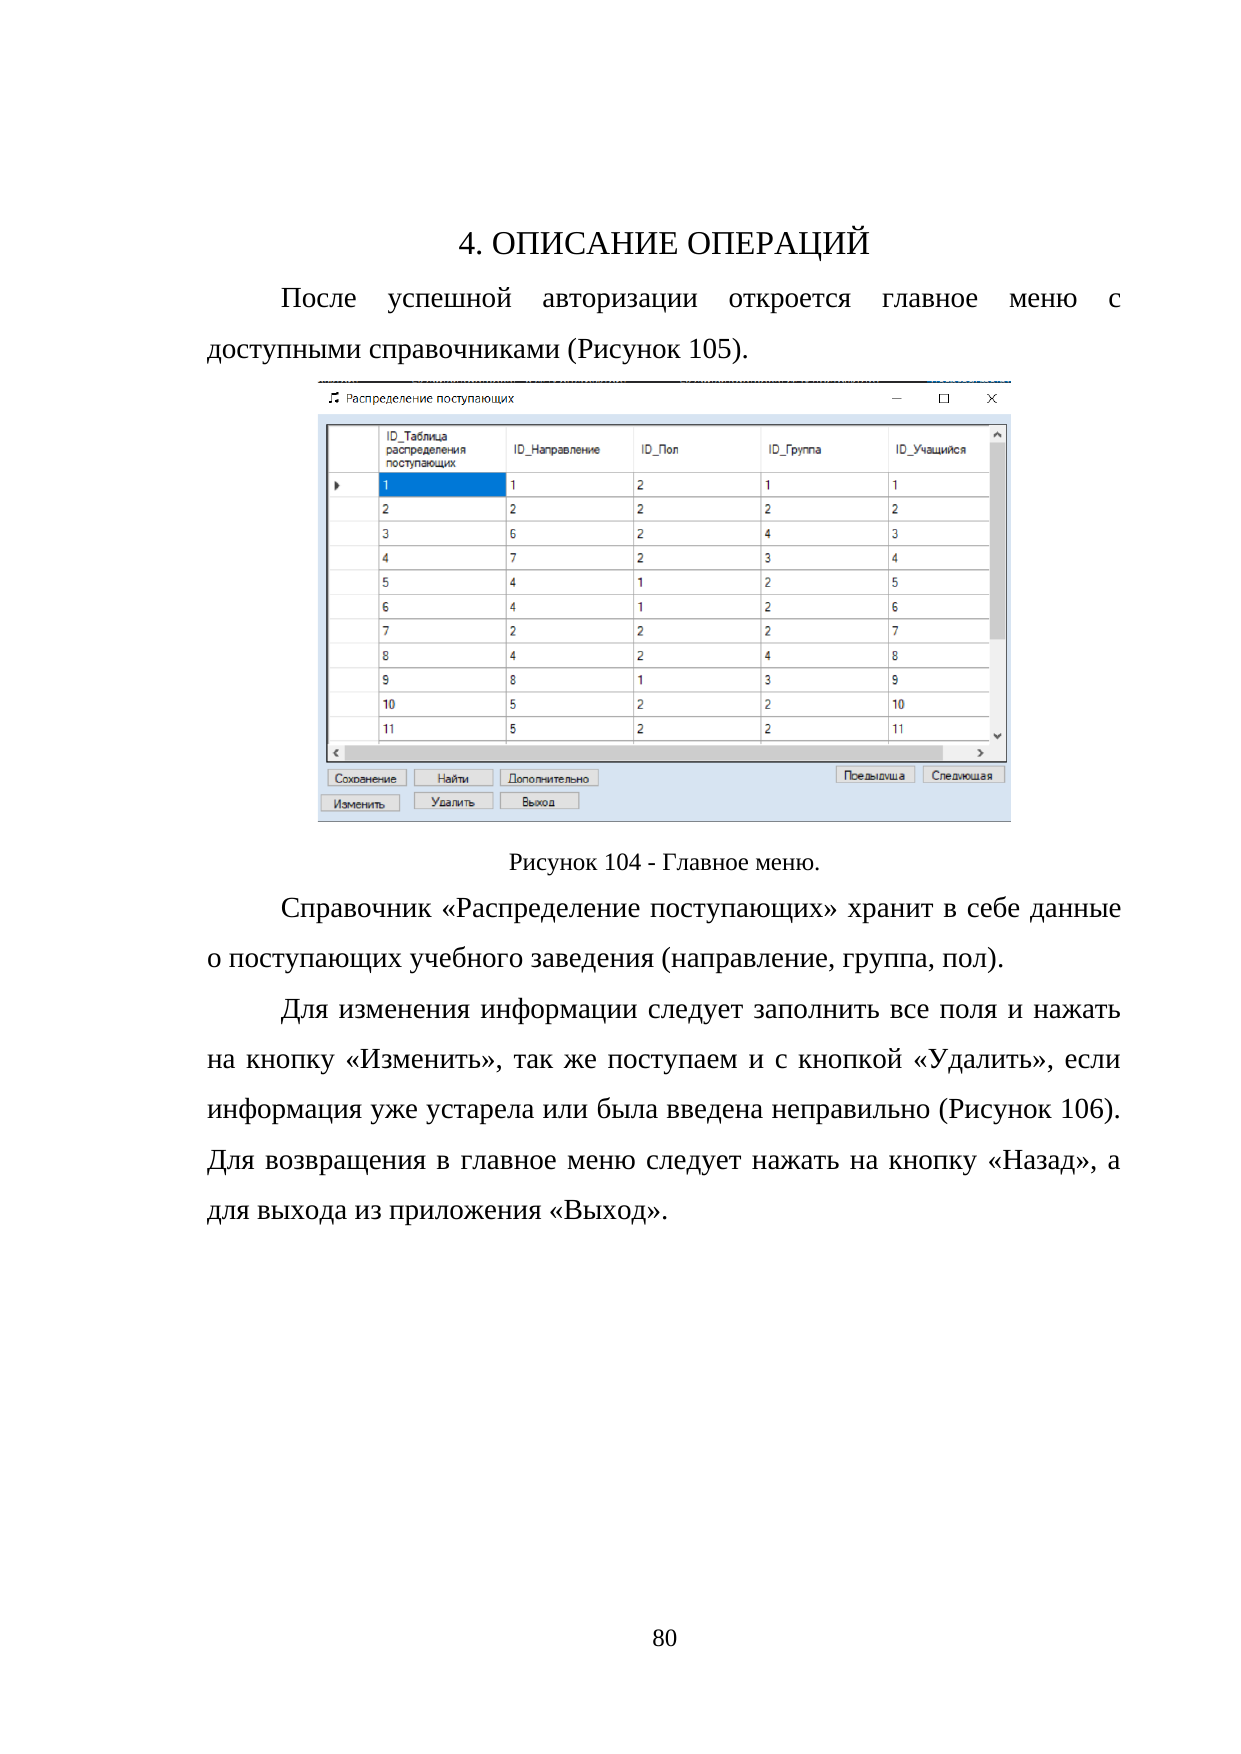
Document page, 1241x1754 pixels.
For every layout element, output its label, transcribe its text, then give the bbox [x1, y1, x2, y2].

text После успешной авторизации откроется главное меню с доступными справочниками (Рисунок 105). [207, 281, 1122, 364]
text Справочник «Распределение поступающих» хранит в себе данные о поступающих учебного заведения (направление, группа, пол). [207, 890, 1122, 974]
text Для изменения информации следует заполнить все поля и нажать на кнопку «Изменить», так же поступаем и с кнопкой «Удалить», если информация уже устарела или была введена неправильно (Рисунок 106). Для возвращения в главное меню следует нажать на кнопку «Назад», а для выхода из приложения «Выход». [207, 991, 1122, 1226]
picture [317, 381, 1011, 822]
subtitle 4. ОПИСАНИЕ ОПЕРАЦИЙ [207, 223, 1122, 261]
